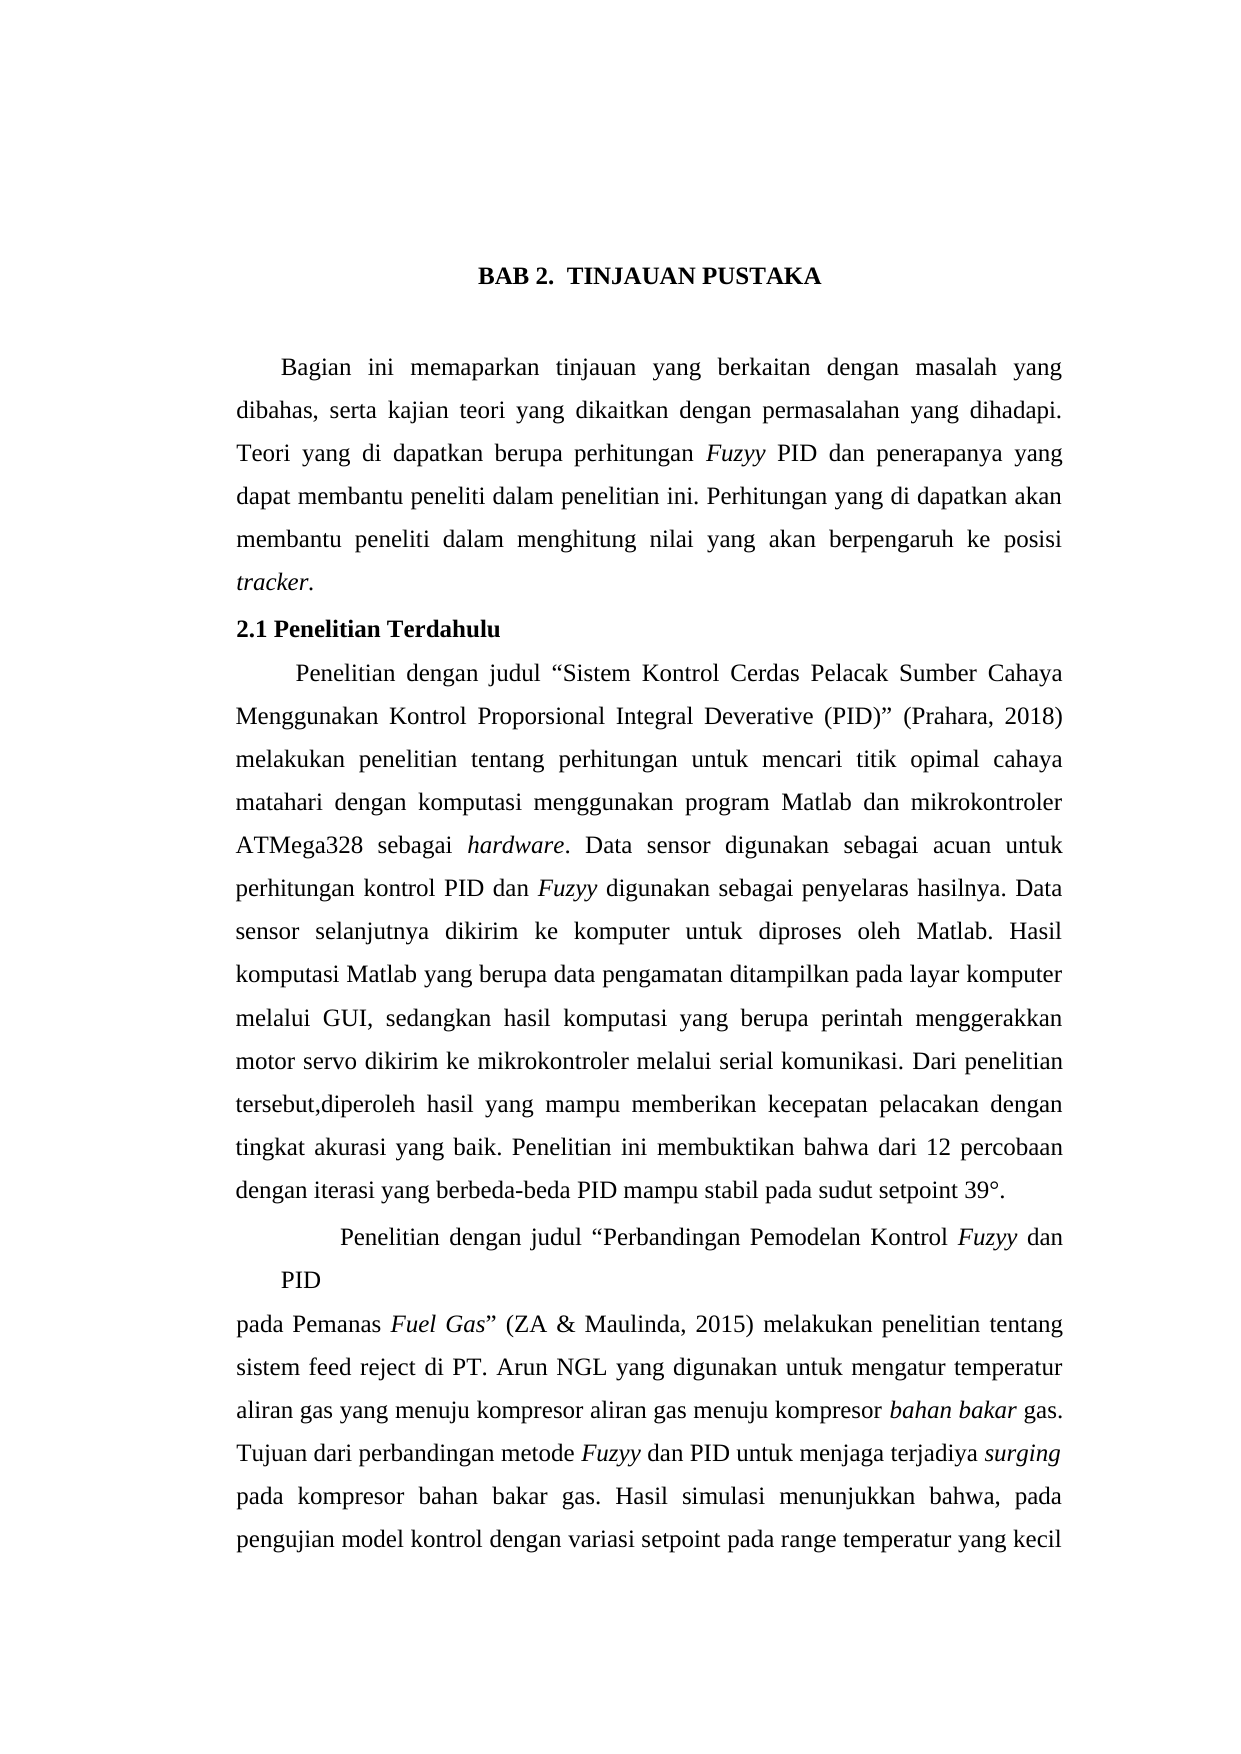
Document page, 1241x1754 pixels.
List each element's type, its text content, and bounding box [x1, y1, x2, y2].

list Bagian ini memaparkan tinjauan yang berkaitan dengan masalah yang dibahas, serta kajian teori yang dikaitkan dengan permasalahan yang dihadapi. Teori yang di dapatkan berupa perhitungan Fuzyy PID dan penerapanya yang dapat membantu peneliti dalam penelitian ini. Perhitungan yang di dapatkan akan membantu peneliti dalam menghitung nilai yang akan berpengaruh ke posisi tracker. [236, 352, 1063, 596]
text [236, 1309, 1063, 1553]
text Penelitian dengan judul “Perbandingan Pemodelan Kontrol Fuzyy dan PID [281, 1222, 1063, 1294]
subtitle Penelitian Terdahulu [236, 614, 1063, 643]
subtitle TINJAUAN PUSTAKA [236, 261, 1063, 290]
text Penelitian dengan judul “Sistem Kontrol Cerdas Pelacak Sumber Cahaya Menggunakan Kontrol Proporsional Integral Deverative (PID)” melakukan penelitian tentang perhitungan untuk mencari titik opimal cahaya matahari dengan komputasi menggunakan program Matlab dan mikrokontroler ATMega328 sebagai hardware. Data sensor digunakan sebagai acuan untuk perhitungan kontrol PID dan Fuzyy digunakan sebagai penyelaras hasilnya. Data sensor selanjutnya dikirim ke komputer untuk diproses oleh Matlab. Hasil komputasi Matlab yang berupa data pengamatan ditampilkan pada layar komputer melalui GUI, sedangkan hasil komputasi yang berupa perintah menggerakkan motor servo dikirim ke mikrokontroler melalui serial komunikasi. Dari penelitian tersebut,diperoleh hasil yang mampu memberikan kecepatan pelacakan dengan tingkat akurasi yang baik. Penelitian ini membuktikan bahwa dari 12 percobaan dengan iterasi yang berbeda-beda PID mampu stabil pada sudut setpoint 39°. [235, 658, 1063, 1204]
